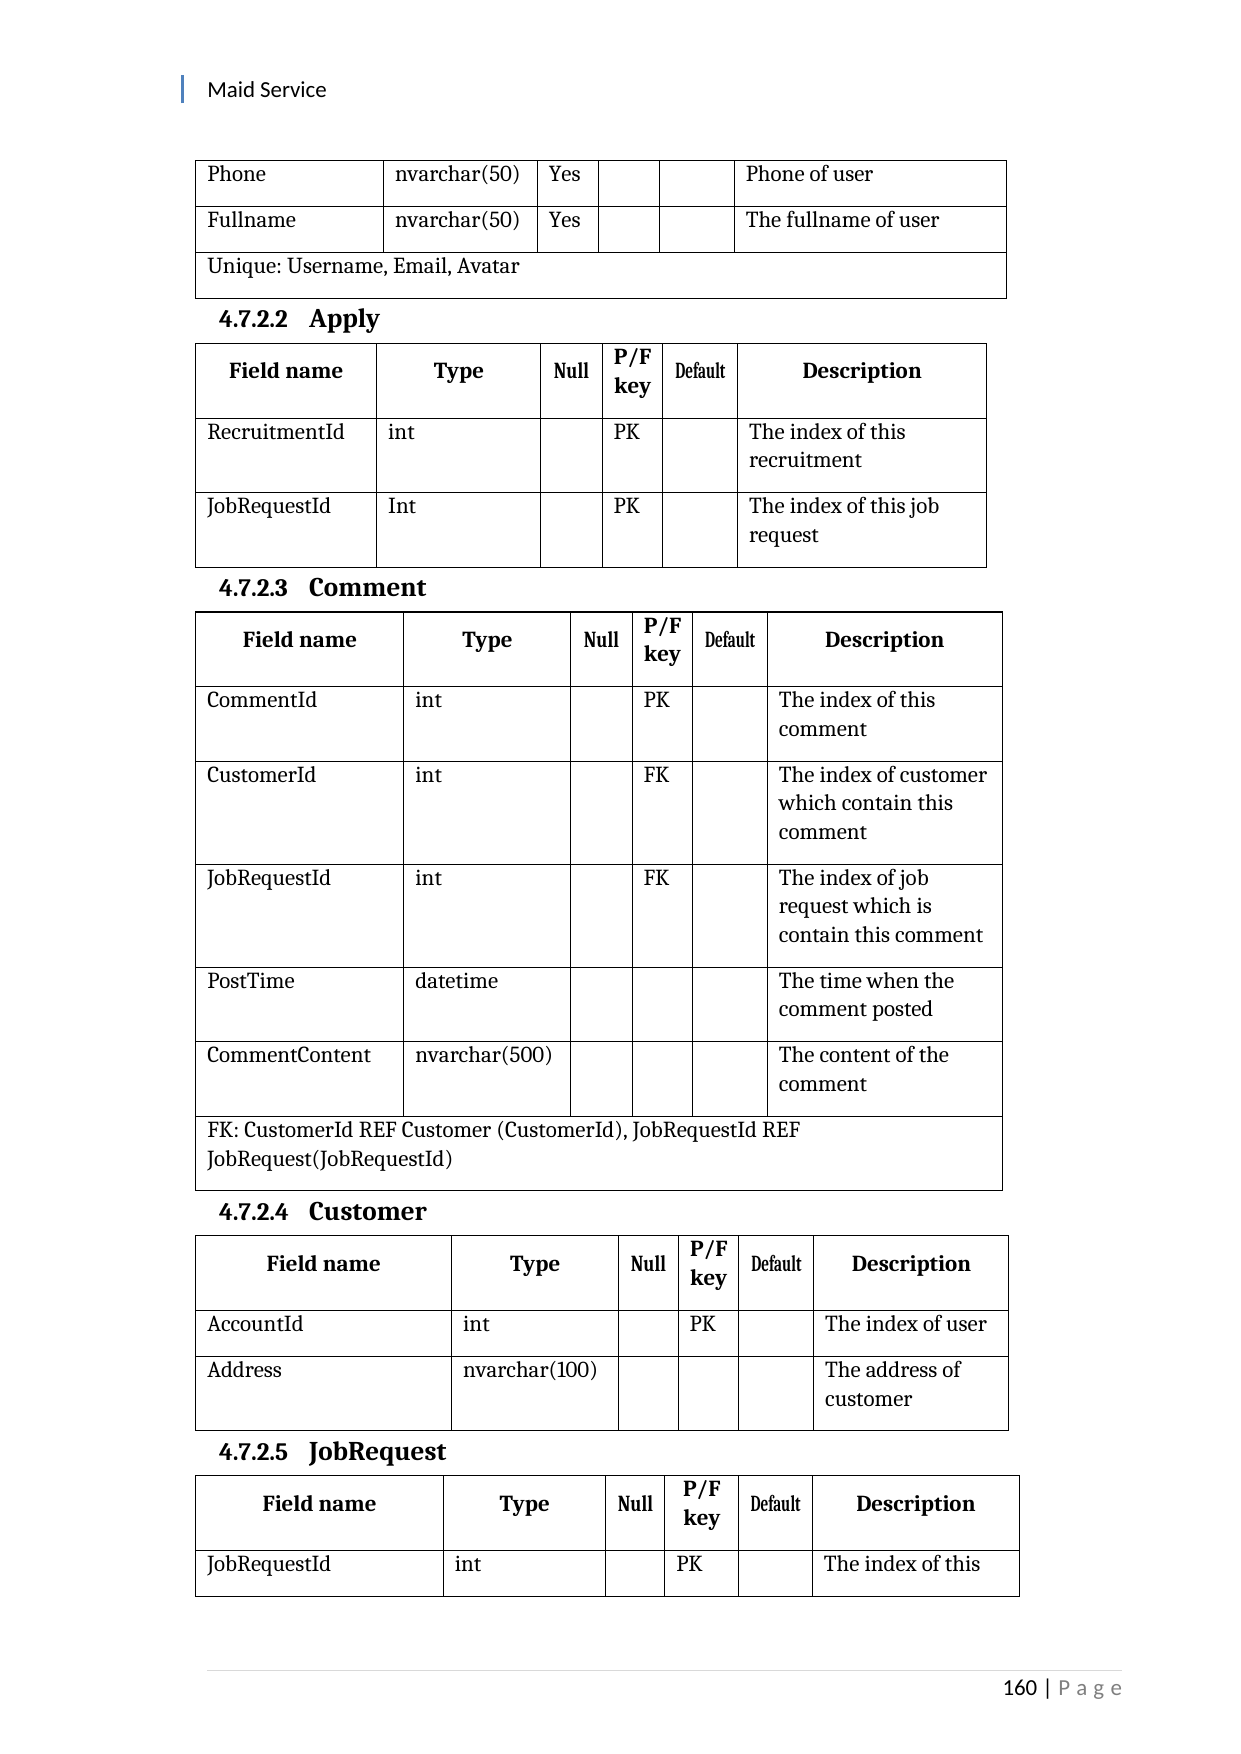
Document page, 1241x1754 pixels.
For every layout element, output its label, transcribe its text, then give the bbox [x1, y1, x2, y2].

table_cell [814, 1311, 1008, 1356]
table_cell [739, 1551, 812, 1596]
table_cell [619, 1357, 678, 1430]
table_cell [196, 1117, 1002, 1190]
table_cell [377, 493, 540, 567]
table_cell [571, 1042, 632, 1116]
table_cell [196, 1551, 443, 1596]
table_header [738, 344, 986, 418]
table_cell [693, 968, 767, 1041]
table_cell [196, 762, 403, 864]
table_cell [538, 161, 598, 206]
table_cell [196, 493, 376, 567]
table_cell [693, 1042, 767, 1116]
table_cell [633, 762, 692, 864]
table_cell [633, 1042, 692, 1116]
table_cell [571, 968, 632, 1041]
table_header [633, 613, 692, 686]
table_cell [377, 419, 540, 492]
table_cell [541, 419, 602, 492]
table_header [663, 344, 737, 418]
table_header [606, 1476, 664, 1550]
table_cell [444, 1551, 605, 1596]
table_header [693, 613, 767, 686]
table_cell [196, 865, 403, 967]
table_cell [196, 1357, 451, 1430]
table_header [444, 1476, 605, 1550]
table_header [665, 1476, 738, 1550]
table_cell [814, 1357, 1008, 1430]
subtitle JobRequest [219, 1436, 1122, 1467]
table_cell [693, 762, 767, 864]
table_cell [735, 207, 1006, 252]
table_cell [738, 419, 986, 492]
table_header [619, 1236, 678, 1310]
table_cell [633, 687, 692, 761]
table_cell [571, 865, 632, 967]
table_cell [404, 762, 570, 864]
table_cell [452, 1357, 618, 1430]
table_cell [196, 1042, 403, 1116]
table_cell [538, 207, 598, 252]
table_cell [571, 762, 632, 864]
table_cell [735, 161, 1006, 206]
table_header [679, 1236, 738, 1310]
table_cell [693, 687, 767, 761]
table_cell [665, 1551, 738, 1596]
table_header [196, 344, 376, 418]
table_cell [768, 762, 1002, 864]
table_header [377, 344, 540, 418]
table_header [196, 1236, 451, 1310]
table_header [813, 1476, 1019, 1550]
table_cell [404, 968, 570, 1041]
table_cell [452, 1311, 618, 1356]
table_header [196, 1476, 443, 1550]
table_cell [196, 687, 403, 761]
subtitle Apply [219, 303, 1122, 335]
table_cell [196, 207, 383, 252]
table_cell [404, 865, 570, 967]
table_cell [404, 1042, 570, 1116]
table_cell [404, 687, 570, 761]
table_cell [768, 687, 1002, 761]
subtitle Customer [219, 1196, 1122, 1227]
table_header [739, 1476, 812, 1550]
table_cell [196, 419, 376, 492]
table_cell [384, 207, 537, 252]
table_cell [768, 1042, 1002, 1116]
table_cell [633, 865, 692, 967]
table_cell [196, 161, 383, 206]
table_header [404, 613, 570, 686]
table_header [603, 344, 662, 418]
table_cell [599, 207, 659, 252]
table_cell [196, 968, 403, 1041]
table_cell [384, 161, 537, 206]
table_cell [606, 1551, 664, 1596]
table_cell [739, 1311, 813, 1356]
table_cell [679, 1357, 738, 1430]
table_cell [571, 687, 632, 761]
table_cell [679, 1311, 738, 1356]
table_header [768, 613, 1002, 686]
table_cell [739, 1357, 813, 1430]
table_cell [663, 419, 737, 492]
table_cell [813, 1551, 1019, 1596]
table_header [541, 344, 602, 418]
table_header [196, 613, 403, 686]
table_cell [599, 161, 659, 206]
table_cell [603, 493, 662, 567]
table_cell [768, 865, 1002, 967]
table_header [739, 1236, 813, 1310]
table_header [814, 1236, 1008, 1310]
subtitle Comment [219, 572, 1122, 603]
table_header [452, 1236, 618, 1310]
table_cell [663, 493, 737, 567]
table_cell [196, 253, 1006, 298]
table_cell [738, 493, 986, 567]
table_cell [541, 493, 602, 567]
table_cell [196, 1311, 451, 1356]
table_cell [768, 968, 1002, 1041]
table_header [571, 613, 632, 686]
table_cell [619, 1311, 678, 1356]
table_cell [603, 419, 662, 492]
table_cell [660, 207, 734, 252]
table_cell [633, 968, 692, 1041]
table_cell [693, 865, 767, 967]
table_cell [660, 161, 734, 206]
